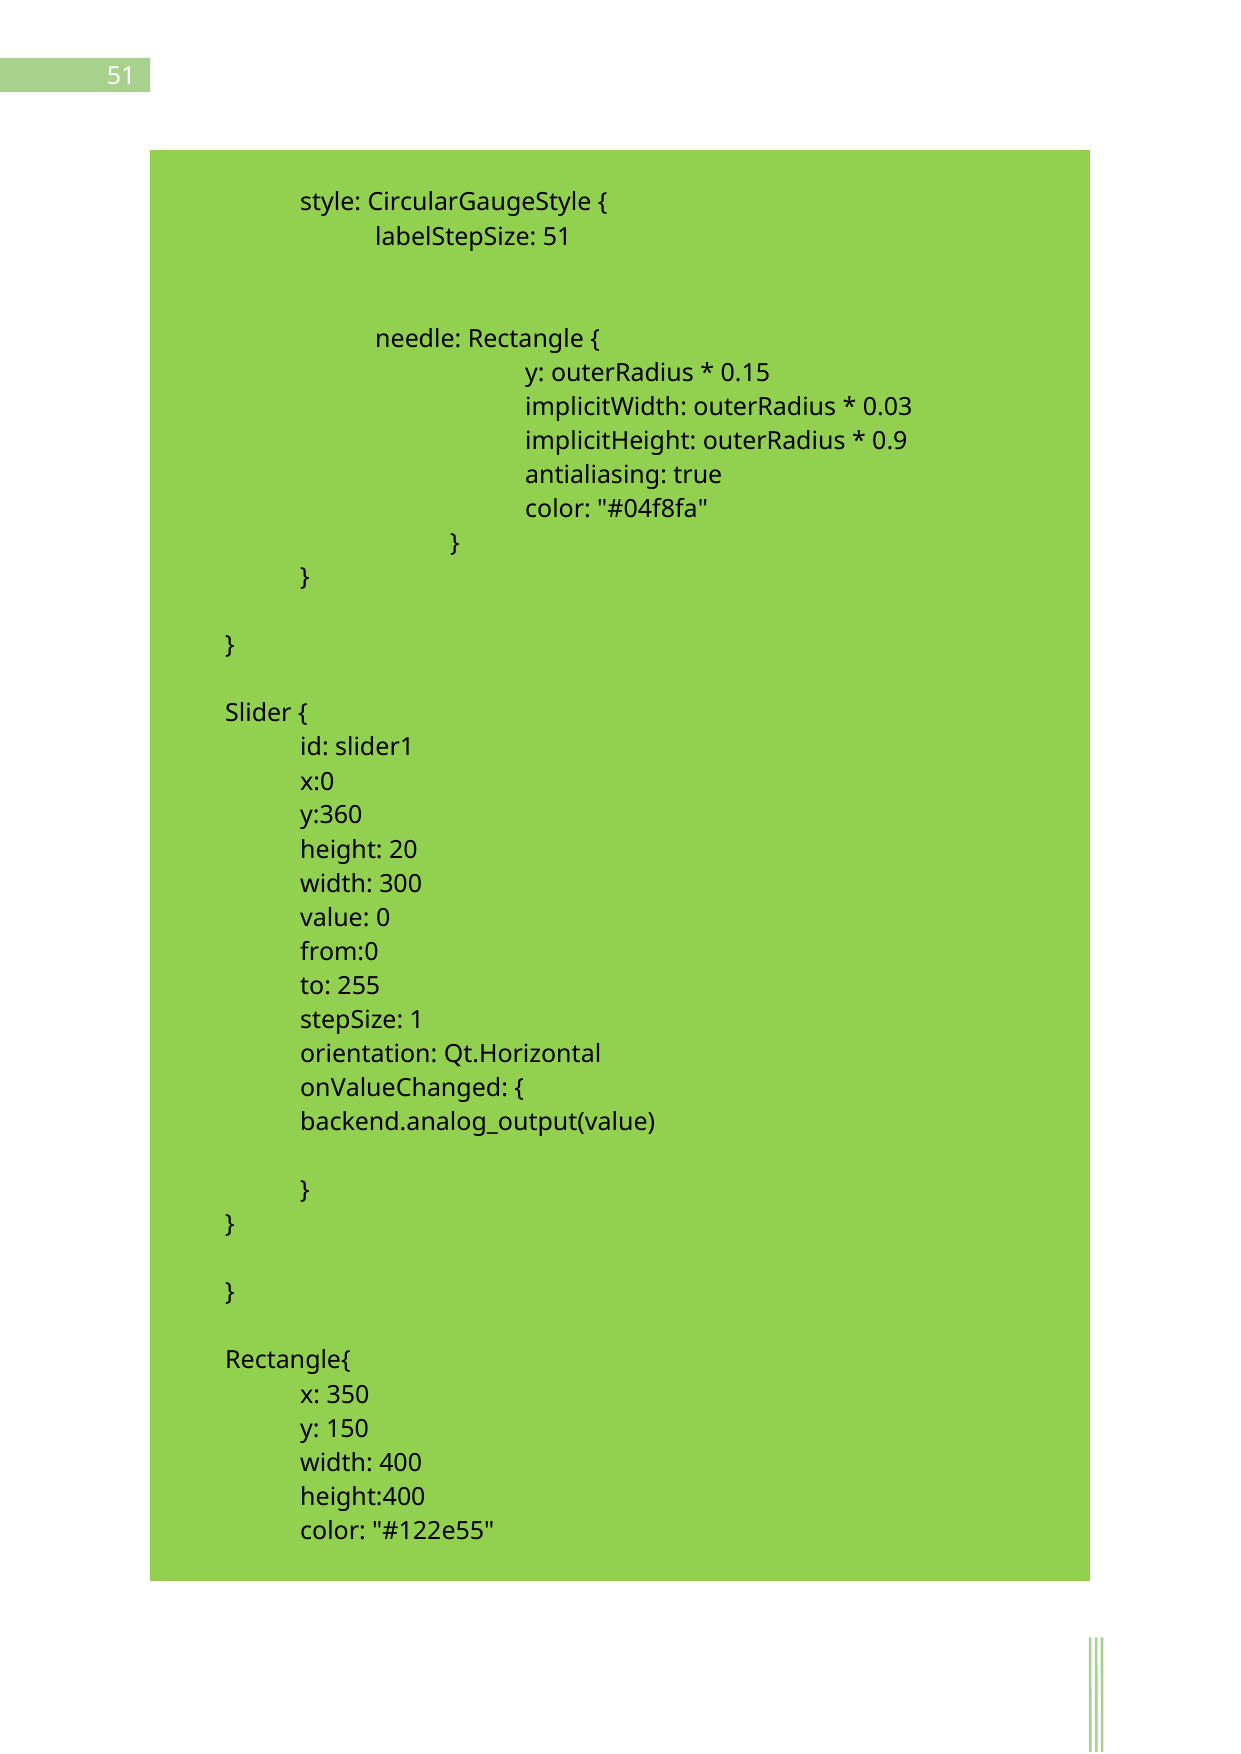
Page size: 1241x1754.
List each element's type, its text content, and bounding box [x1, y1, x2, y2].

text color: "#04f8fa" [150, 491, 1090, 525]
text } [150, 1274, 1090, 1308]
text id: slider1 [150, 729, 1090, 763]
text y: outerRadius * 0.15 [150, 354, 1090, 388]
text x: 350 [150, 1376, 1090, 1410]
text value: 0 [150, 899, 1090, 933]
text color: "#122e55" [150, 1512, 1090, 1547]
text Rectangle{ [150, 1342, 1090, 1376]
text y: 150 [150, 1410, 1090, 1444]
text backend.analog_output(value) [150, 1104, 1090, 1138]
text } [150, 559, 1090, 593]
text needle: Rectangle { [150, 320, 1090, 354]
text antialiasing: true [150, 457, 1090, 491]
text } [150, 627, 1090, 661]
text labelStepSize: 51 [150, 218, 1090, 252]
text } [150, 525, 1090, 559]
text style: CircularGaugeStyle { [150, 184, 1090, 218]
text Slider { [150, 695, 1090, 729]
text implicitHeight: outerRadius * 0.9 [150, 422, 1090, 457]
text onValueChanged: { [150, 1070, 1090, 1104]
text } [150, 1172, 1090, 1206]
text x:0 [150, 763, 1090, 797]
text width: 400 [150, 1444, 1090, 1478]
text width: 300 [150, 865, 1090, 899]
text height: 20 [150, 831, 1090, 865]
text stepSize: 1 [150, 1002, 1090, 1036]
text height:400 [150, 1478, 1090, 1512]
text implicitWidth: outerRadius * 0.03 [150, 388, 1090, 422]
text to: 255 [150, 967, 1090, 1002]
text from:0 [150, 933, 1090, 967]
text } [150, 1206, 1090, 1240]
text orientation: Qt.Horizontal [150, 1036, 1090, 1070]
text y:360 [150, 797, 1090, 831]
